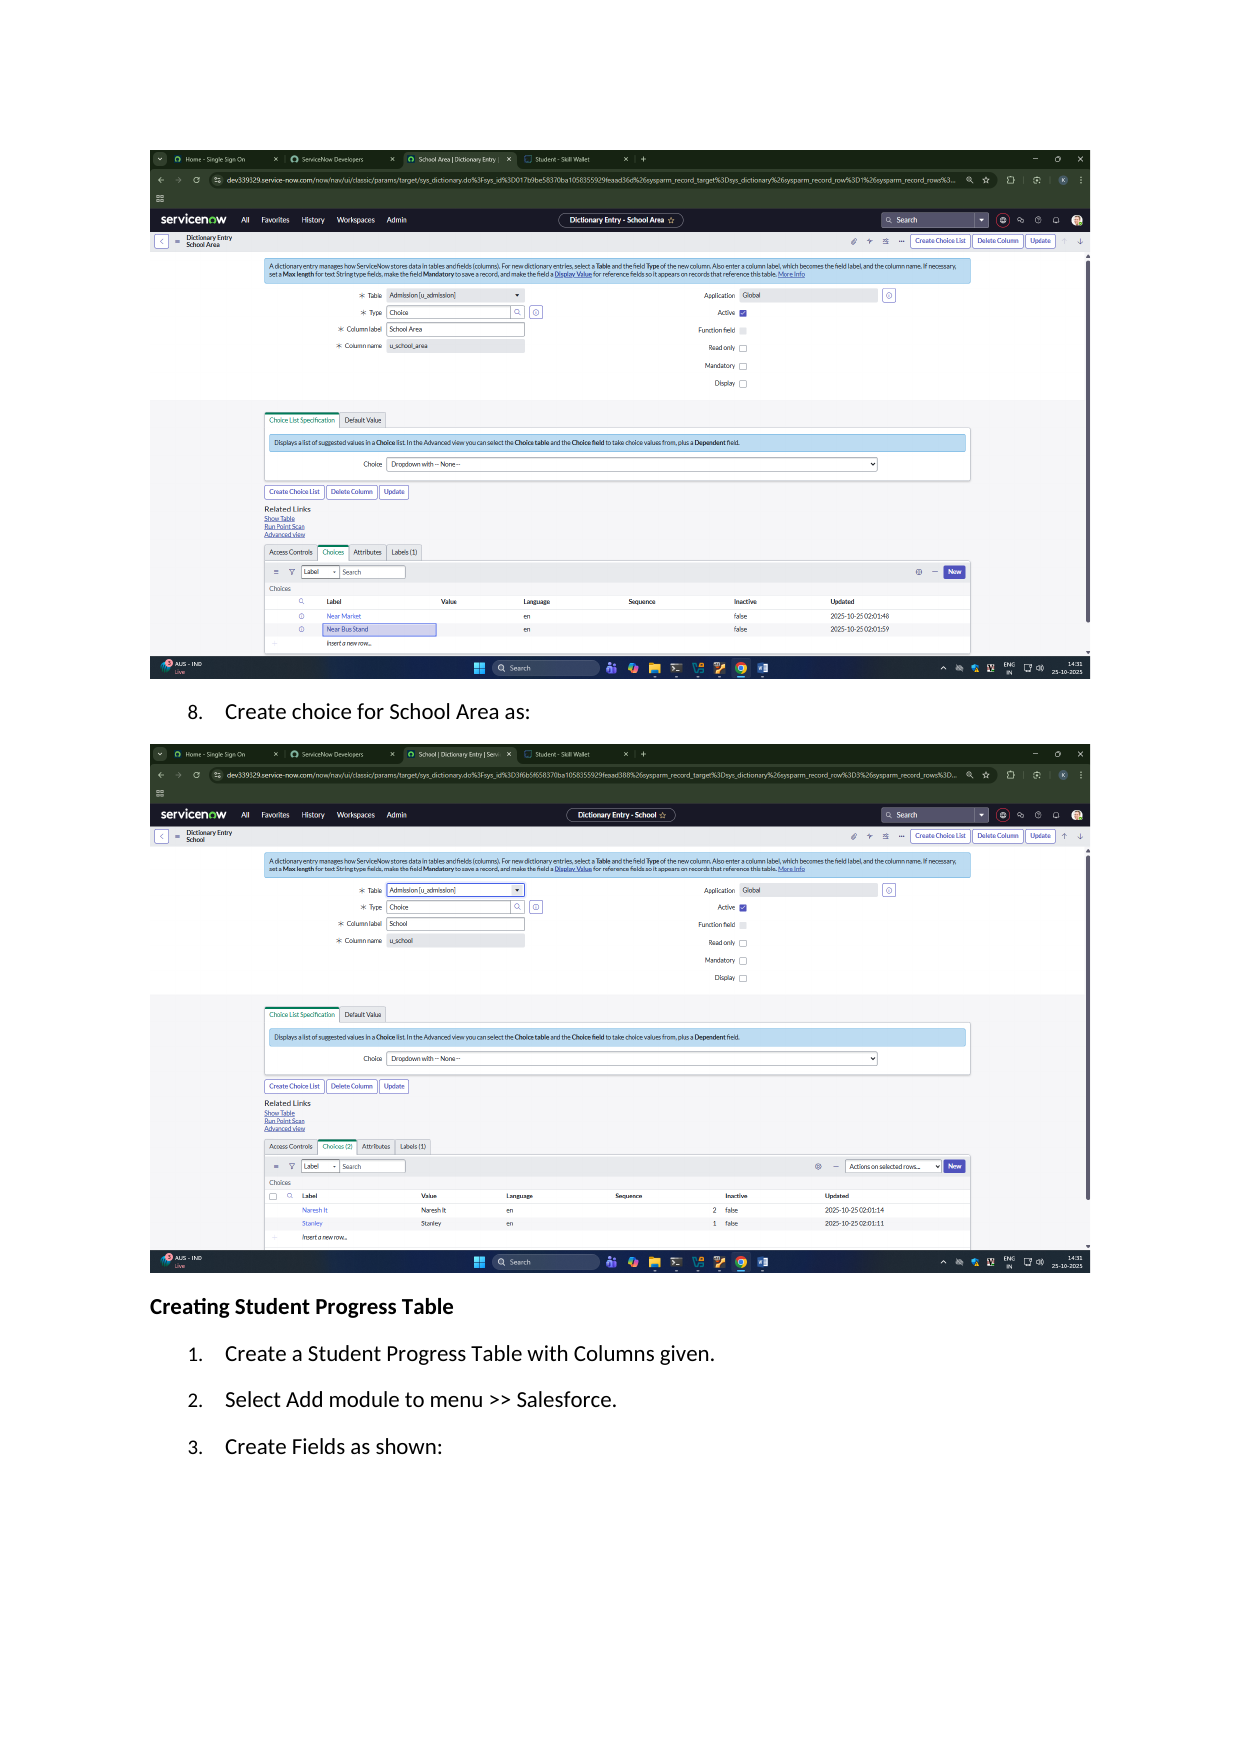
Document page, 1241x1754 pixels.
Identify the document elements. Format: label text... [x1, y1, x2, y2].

list Create Fields as shown: [187, 1432, 1090, 1461]
list Create choice for School Area as: [187, 697, 1090, 726]
list Create a Student Progress Table with Columns given. [187, 1339, 1090, 1367]
picture [150, 150, 1091, 679]
list Select Add module to menu >> Salesforce. [187, 1386, 1090, 1414]
picture [150, 744, 1091, 1273]
text Creating Student Progress Table [150, 1292, 1090, 1320]
